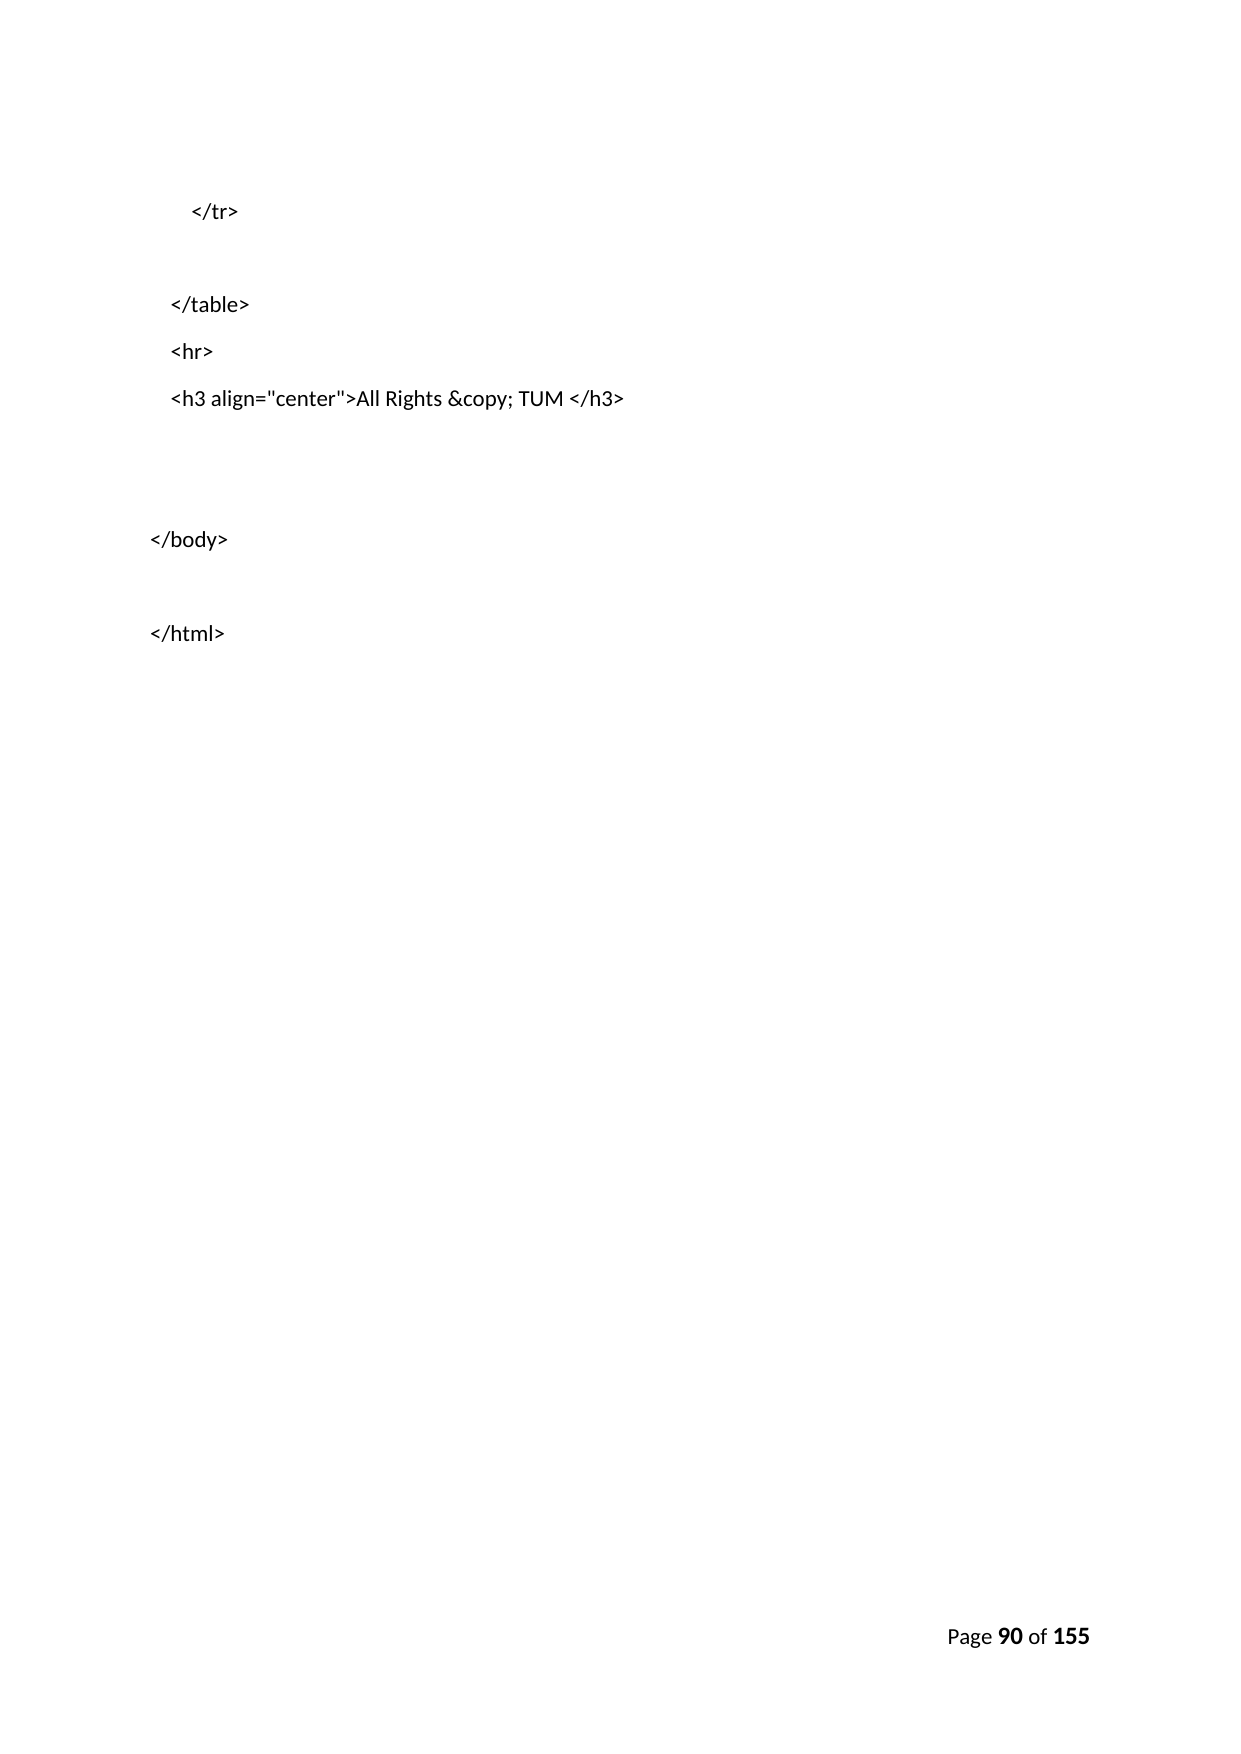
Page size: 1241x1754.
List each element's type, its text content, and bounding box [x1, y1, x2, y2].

text <hr> [150, 337, 1090, 366]
text </body> [150, 525, 1090, 553]
text </table> [150, 291, 1090, 319]
text </tr> [150, 197, 1090, 225]
text <h3 align="center">All Rights &copy; TUM </h3> [150, 384, 1090, 412]
text </html> [150, 619, 1090, 647]
